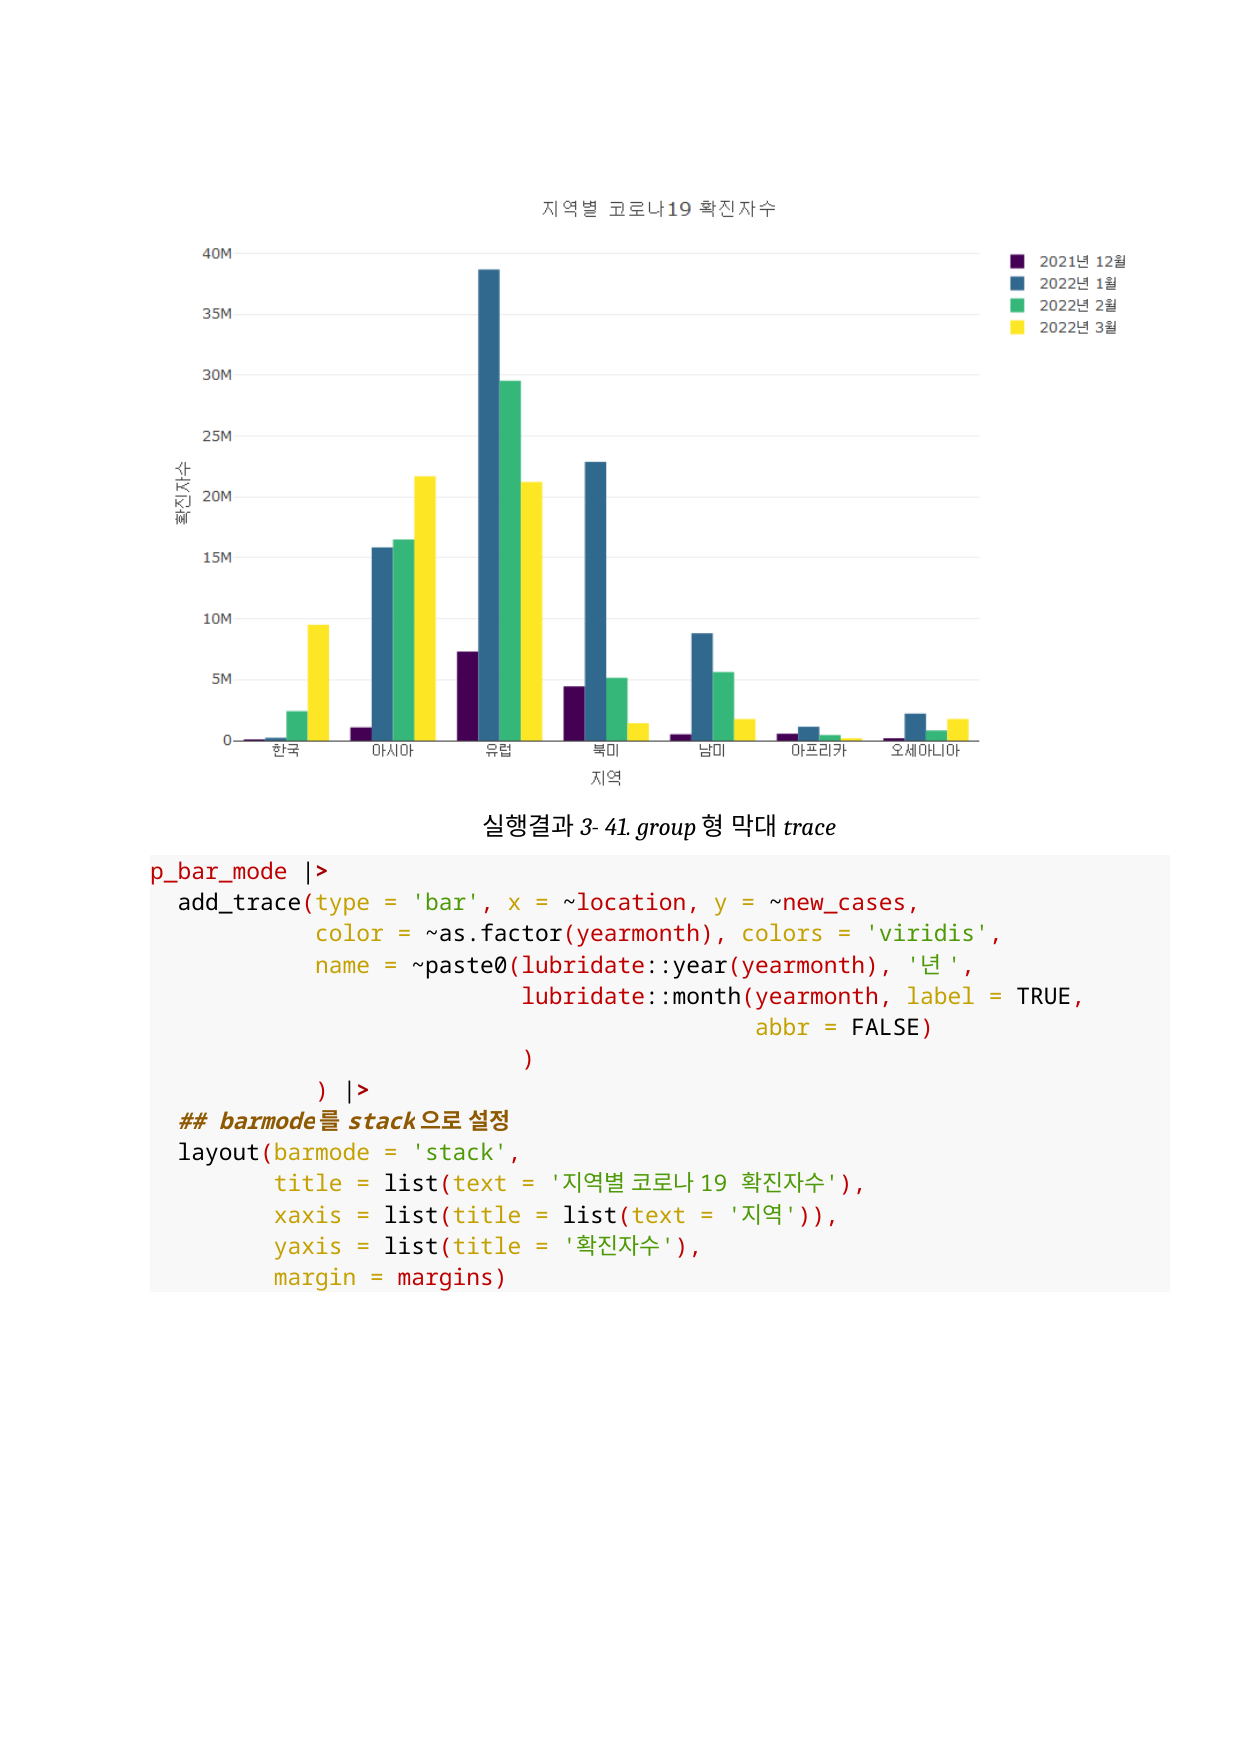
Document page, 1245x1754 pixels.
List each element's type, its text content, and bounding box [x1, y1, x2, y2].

text p_bar_mode |> add_trace(type = 'bar', x = ~location, y = ~new_cases, color = ~as.factor(yearmonth), colors = 'viridis', name = ~paste0(lubridate::year(yearmonth), '년 ', lubridate::month(yearmonth, label = TRUE, abbr = FALSE) ) ) |> ## barmode를 stack으로 설정 layout(barmode = 'stack', title = list(text = '지역별 코로나19 확진자수'), xaxis = list(title = list(text = '지역')), yaxis = list(title = '확진자수'), margin = margins) [150, 855, 1170, 1292]
text 실행결과 3- . group형 막대 trace [150, 808, 1170, 842]
picture [172, 187, 1148, 788]
